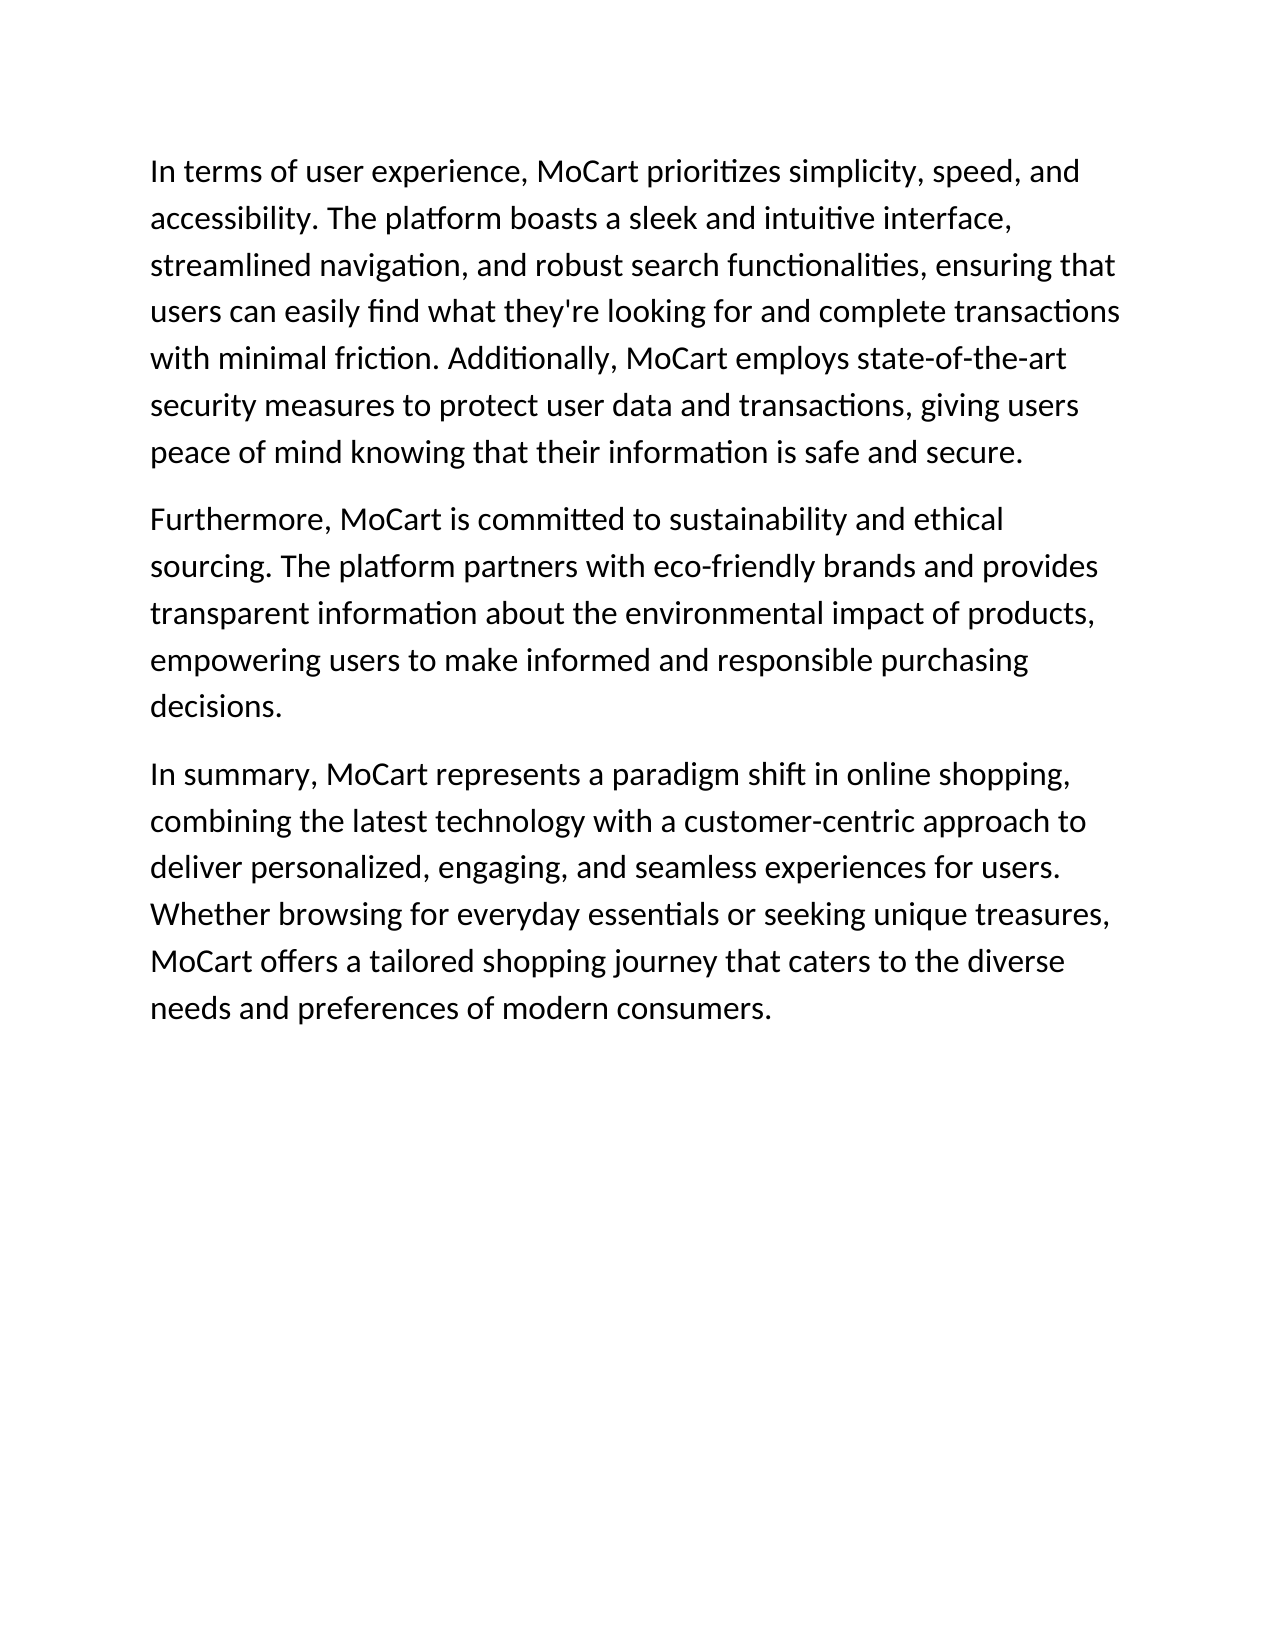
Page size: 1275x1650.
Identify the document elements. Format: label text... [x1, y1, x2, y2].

text Furthermore, MoCart is committed to sustainability and ethical sourcing. The platform partners with eco-friendly brands and provides transparent information about the environmental impact of products, empowering users to make informed and responsible purchasing decisions. [150, 498, 1125, 726]
text In terms of user experience, MoCart prioritizes simplicity, speed, and accessibility. The platform boasts a sleek and intuitive interface, streamlined navigation, and robust search functionalities, ensuring that users can easily find what they're looking for and complete transactions with minimal friction. Additionally, MoCart employs state-of-the-art security measures to protect user data and transactions, giving users peace of mind knowing that their information is safe and secure. [150, 150, 1125, 471]
text In summary, MoCart represents a paradigm shift in online shopping, combining the latest technology with a customer-centric approach to deliver personalized, engaging, and seamless experiences for users. Whether browsing for everyday essentials or seeking unique treasures, MoCart offers a tailored shopping journey that caters to the diverse needs and preferences of modern consumers. [150, 753, 1125, 1027]
